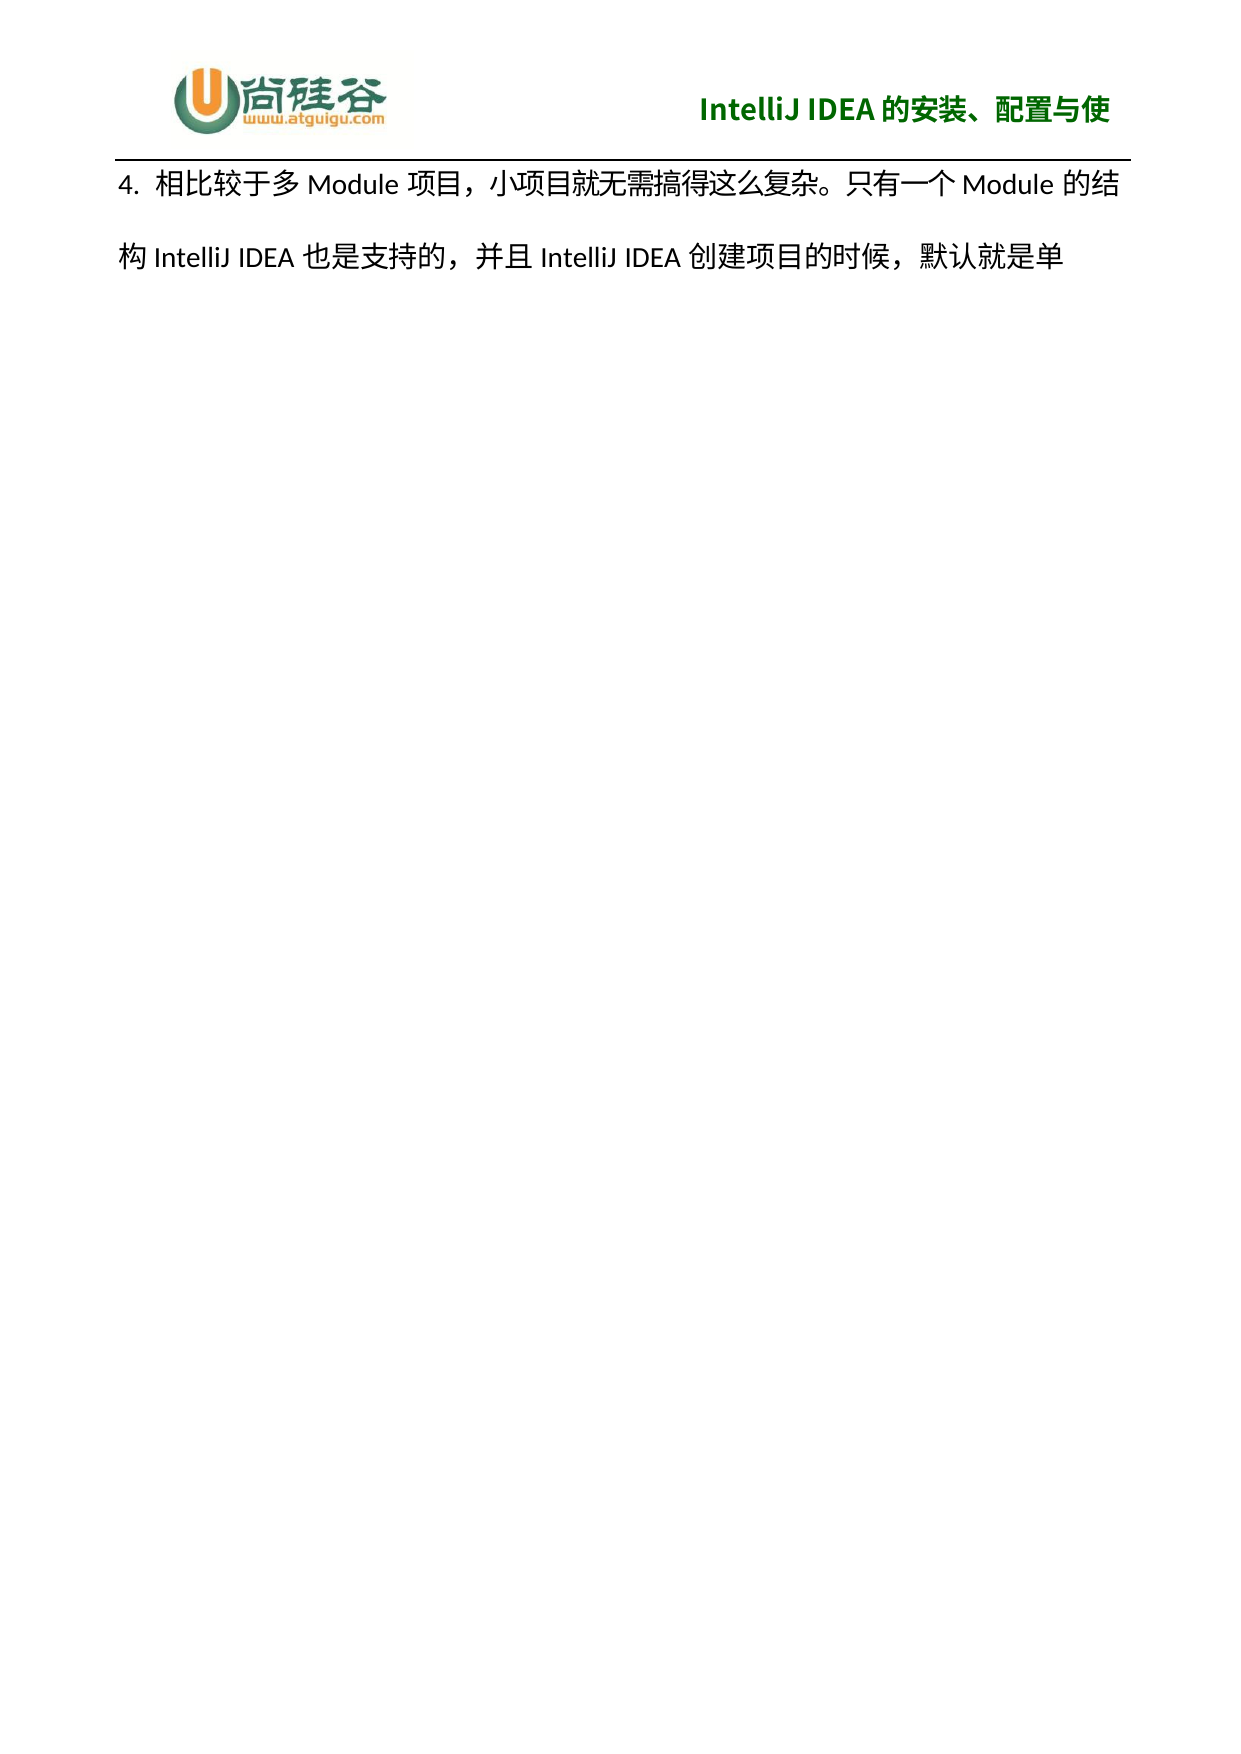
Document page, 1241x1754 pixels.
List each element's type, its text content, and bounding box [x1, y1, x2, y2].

list 相比较于多 Module 项目，小项目就无需搞得这么复杂。只有一个 Module 的结构 IntelliJ IDEA 也是支持的，并且 IntelliJ IDEA 创建项目的时候，默认就是单 [118, 160, 1128, 276]
picture [170, 50, 414, 149]
